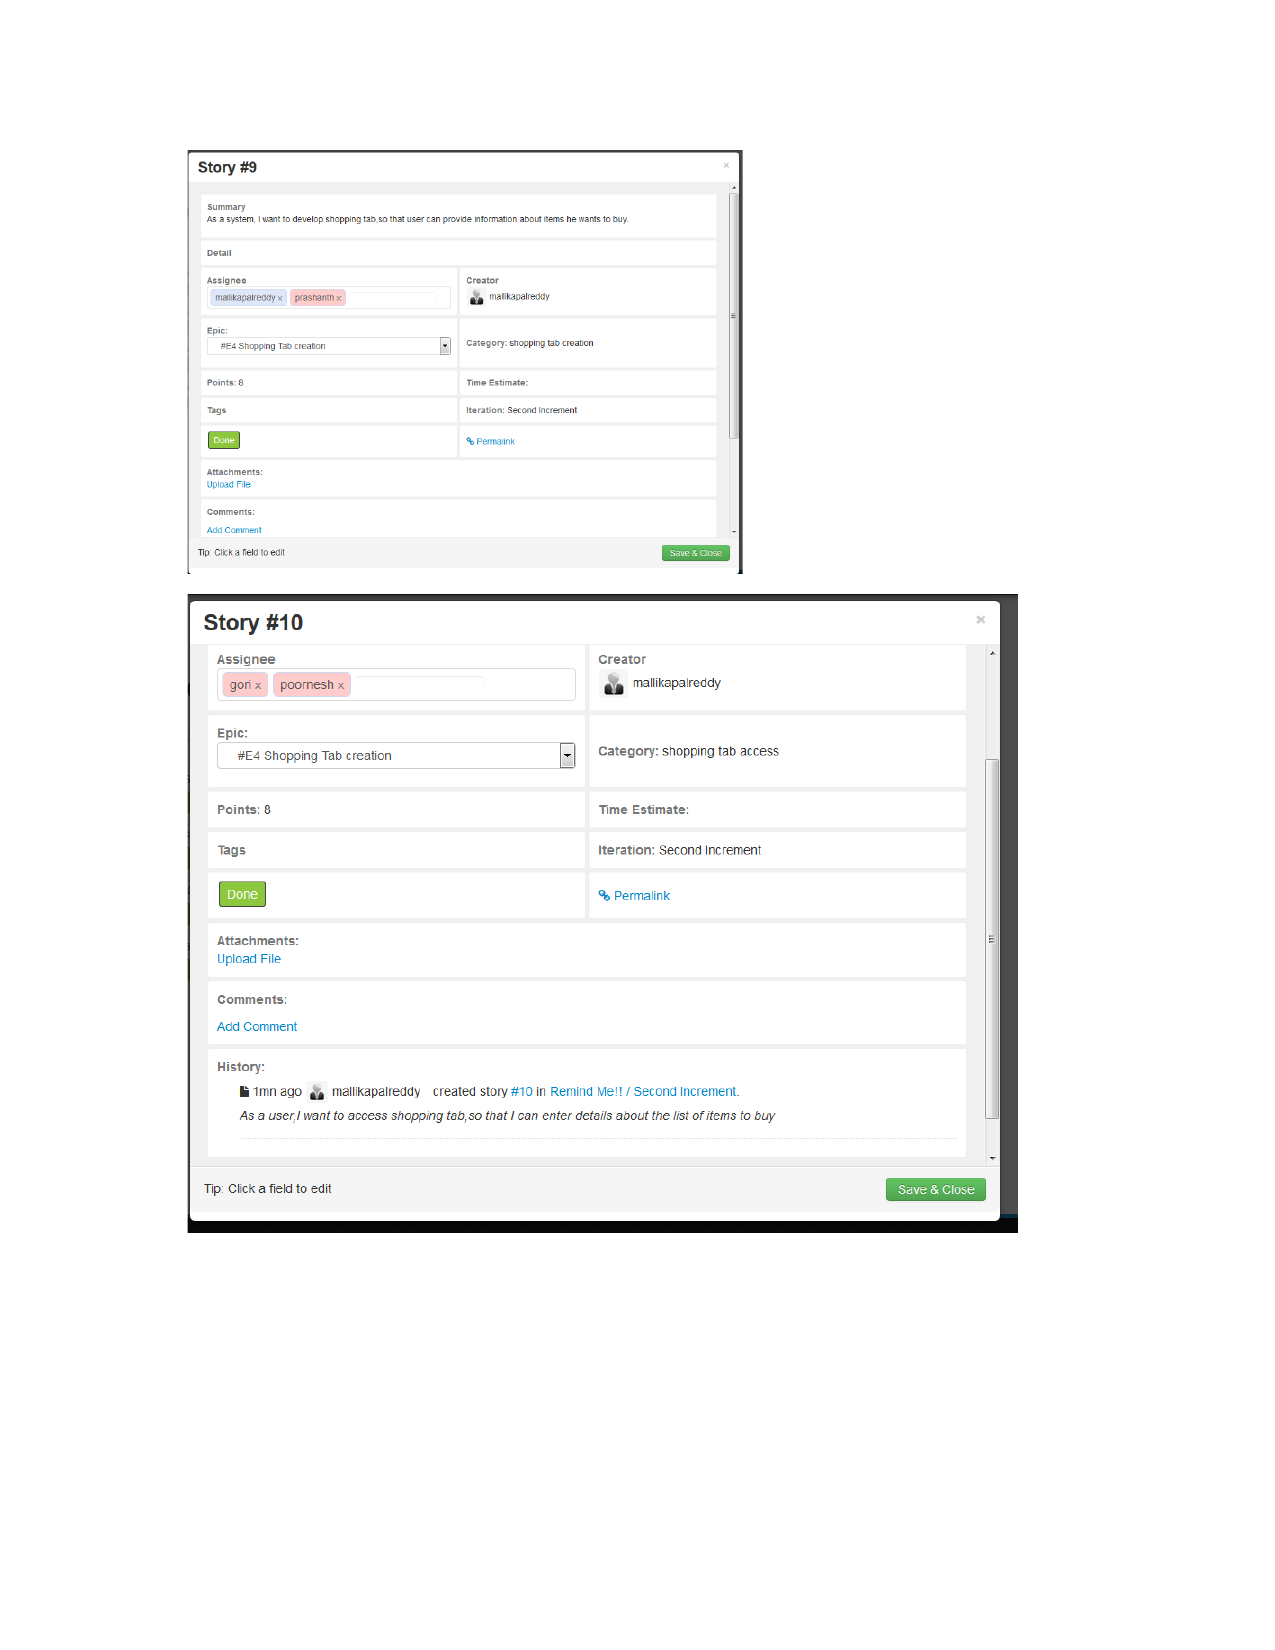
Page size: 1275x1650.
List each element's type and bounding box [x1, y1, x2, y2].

picture [187, 150, 743, 574]
picture [187, 594, 1018, 1233]
